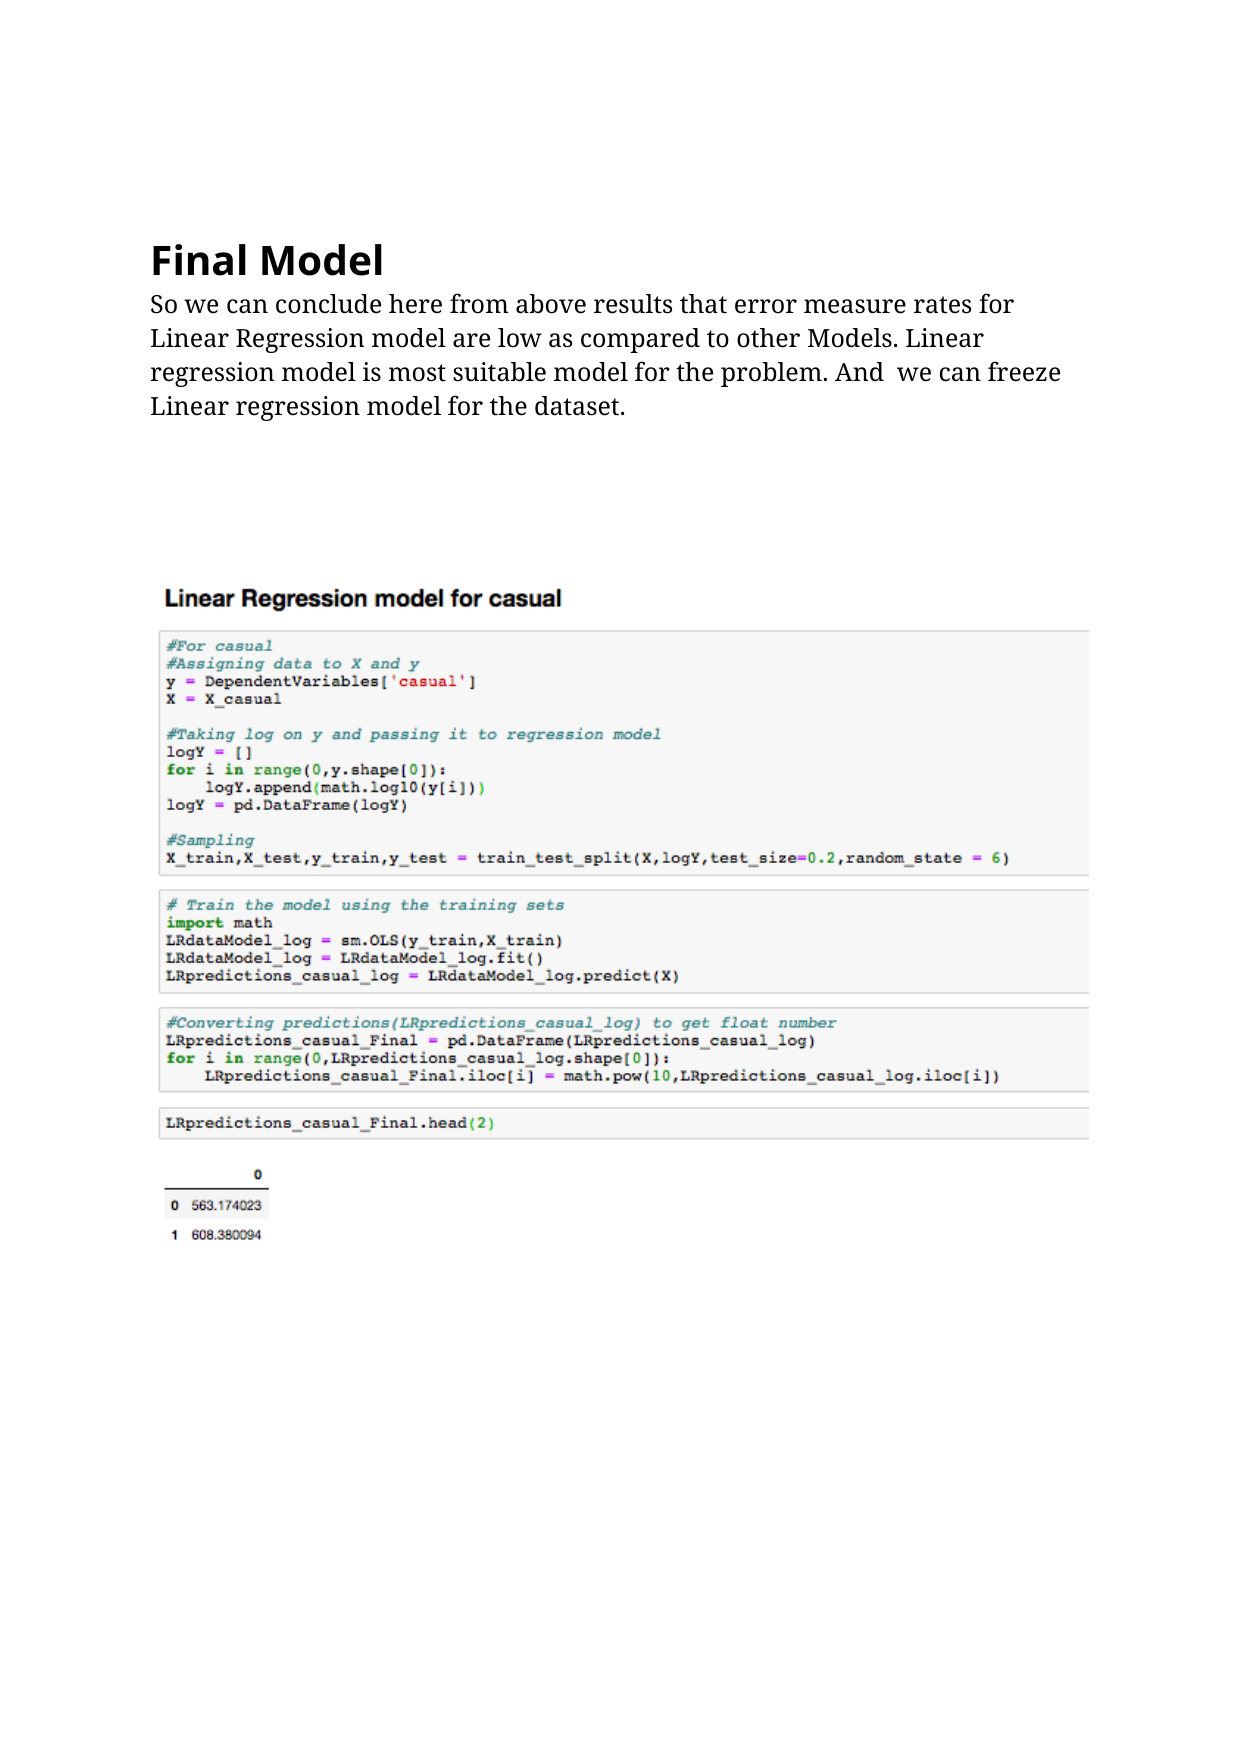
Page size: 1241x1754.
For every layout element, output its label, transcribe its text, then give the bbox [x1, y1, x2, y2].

text Final Model [150, 232, 1090, 287]
text So we can conclude here from above results that error measure rates for Linear Regression model are low as compared to other Models. Linear regression model is most suitable model for the problem. And we can freeze Linear regression model for the dataset. [150, 287, 1090, 423]
picture [150, 574, 1089, 1256]
